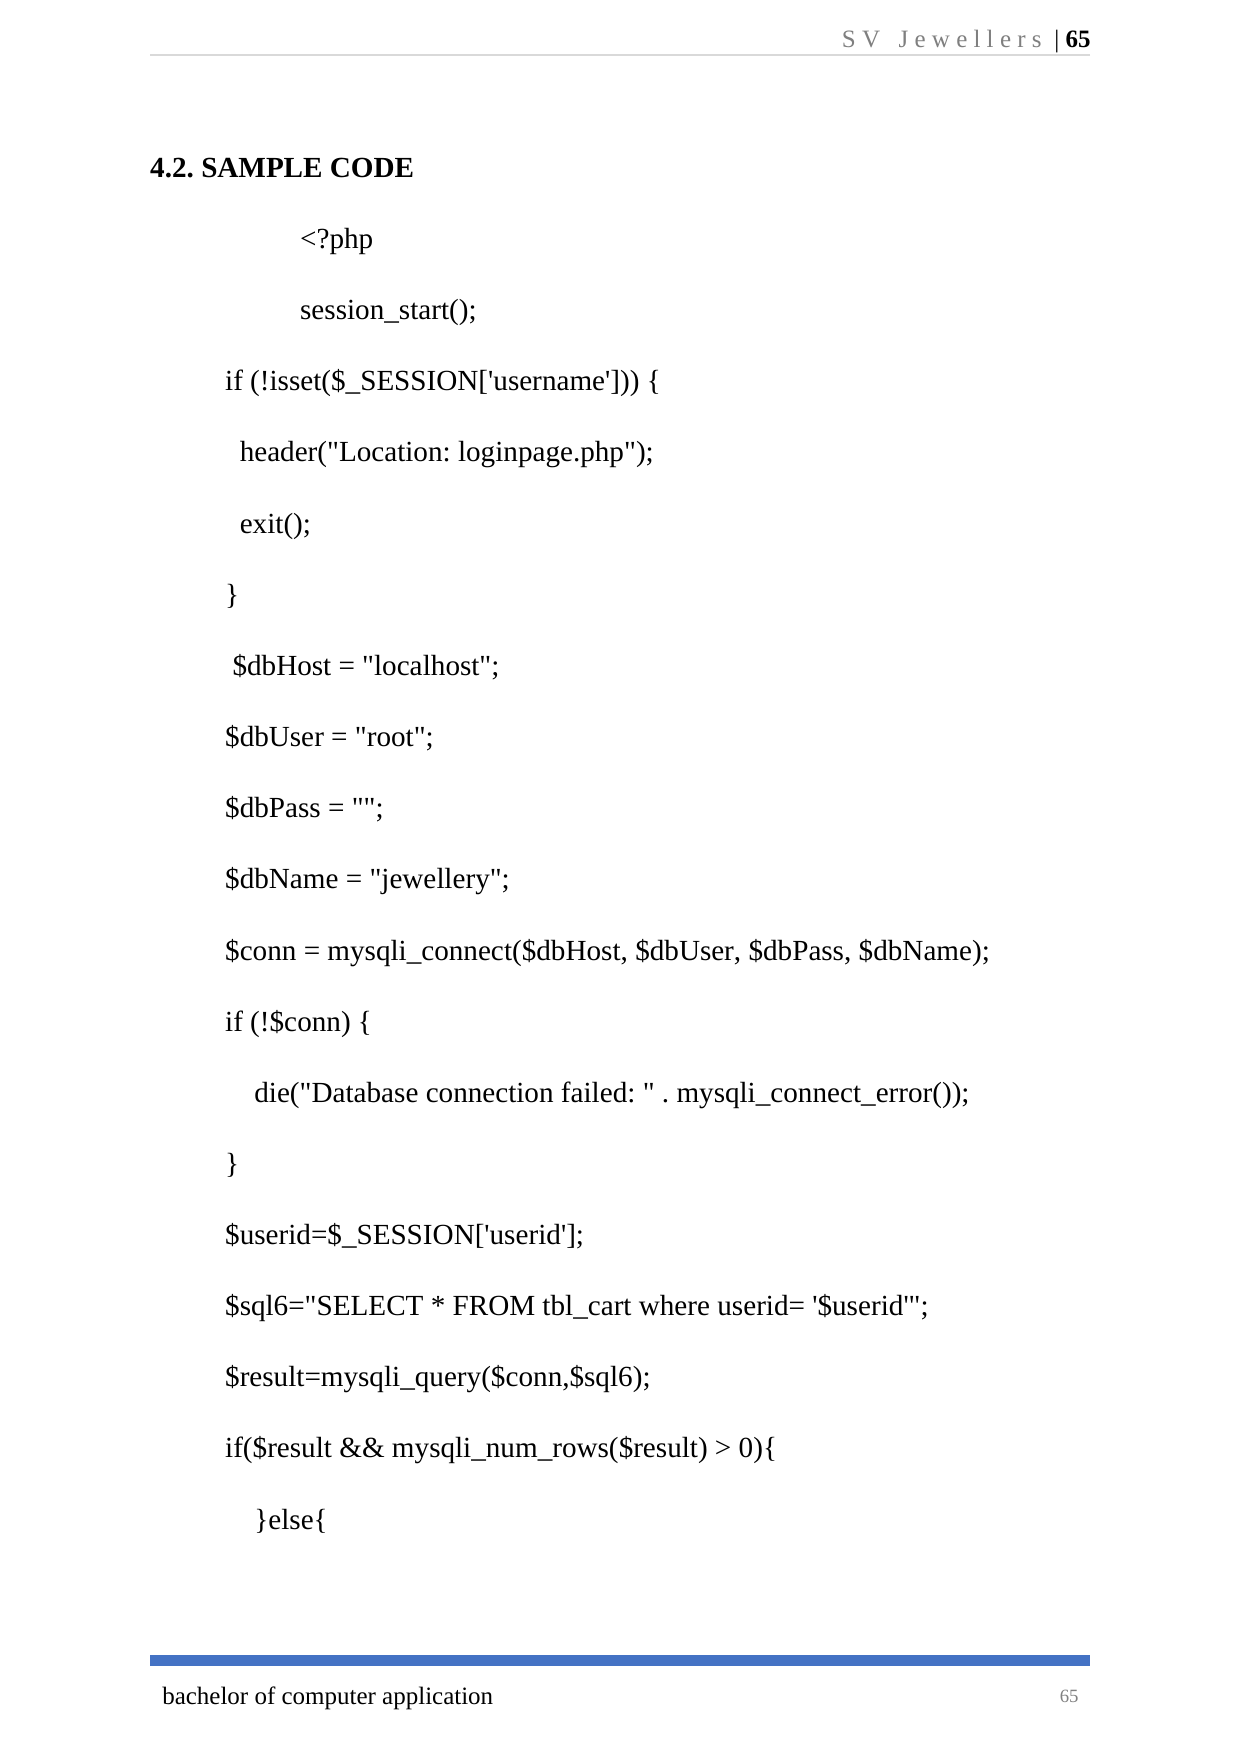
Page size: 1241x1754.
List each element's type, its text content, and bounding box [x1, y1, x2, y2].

text <?php [225, 221, 1090, 255]
text 4.2. SAMPLE CODE [150, 150, 1090, 183]
text if (!$conn) { [225, 1004, 1090, 1037]
text if($result && mysqli_num_rows($result) > 0){ [225, 1431, 1090, 1464]
text $userid=$_SESSION['userid']; [225, 1217, 1090, 1251]
text $dbName = "jewellery"; [225, 861, 1090, 895]
text $sql6="SELECT * FROM tbl_cart where userid= '$userid'"; [225, 1288, 1090, 1322]
text $dbUser = "root"; [225, 719, 1090, 753]
text $result=mysqli_query($conn,$sql6); [225, 1359, 1090, 1393]
text $dbPass = ""; [225, 790, 1090, 824]
text }else{ [225, 1502, 1090, 1535]
text } [225, 577, 1090, 610]
text session_start(); [225, 292, 1090, 326]
text } [225, 1146, 1090, 1179]
text $conn = mysqli_connect($dbHost, $dbUser, $dbPass, $dbName); [225, 933, 1090, 966]
text die("Database connection failed: " . mysqli_connect_error()); [225, 1075, 1090, 1108]
text $dbHost = "localhost"; [225, 648, 1090, 682]
text exit(); [225, 506, 1090, 539]
text header("Location: loginpage.php"); [225, 434, 1090, 468]
text if (!isset($_SESSION['username'])) { [225, 363, 1090, 397]
